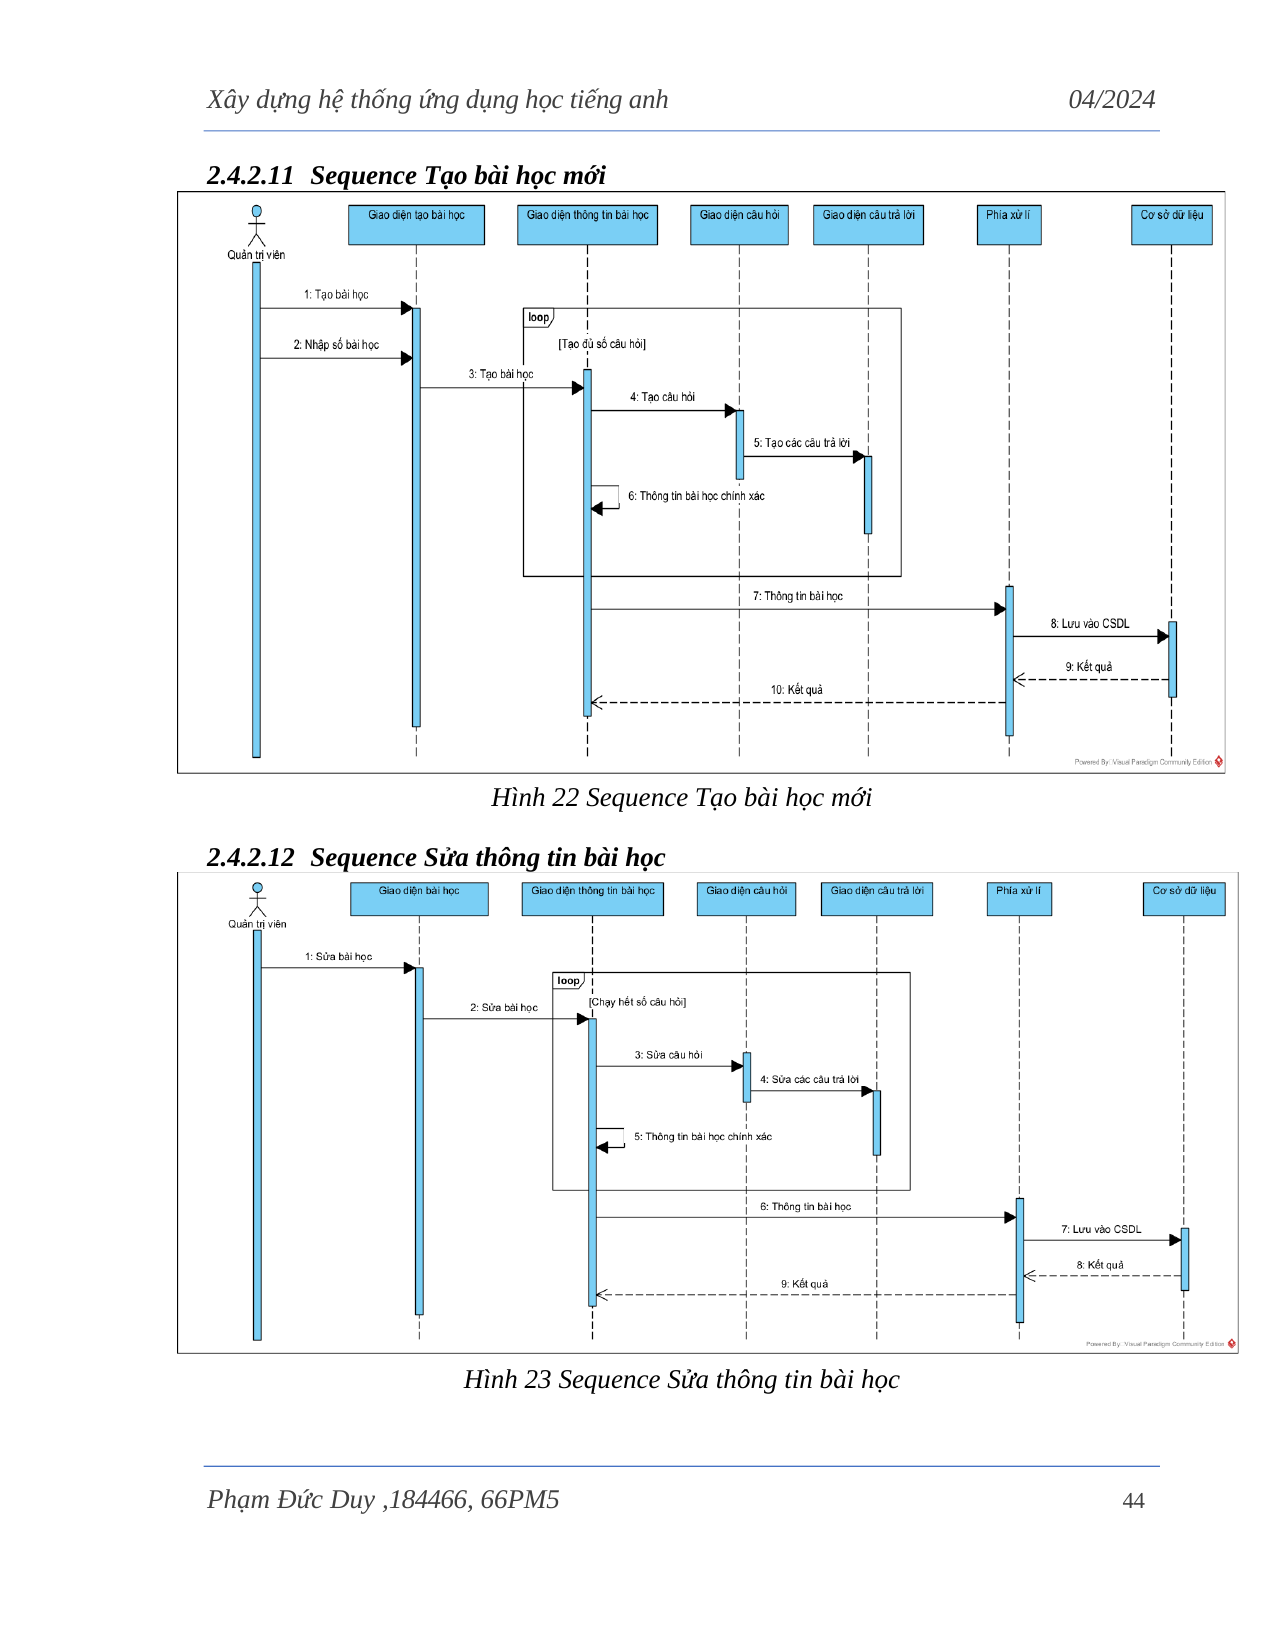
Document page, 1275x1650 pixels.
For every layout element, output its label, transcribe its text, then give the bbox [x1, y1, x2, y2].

picture [177, 872, 1239, 1354]
subtitle Sequence Tạo bài học mới [207, 159, 1189, 191]
subtitle Sequence Sửa thông tin bài học [207, 841, 1189, 872]
text Hình 22 Sequence Tạo bài học mới [340, 781, 1023, 813]
text Hình 23 Sequence Sửa thông tin bài học [340, 1363, 1023, 1394]
picture [177, 191, 1226, 774]
